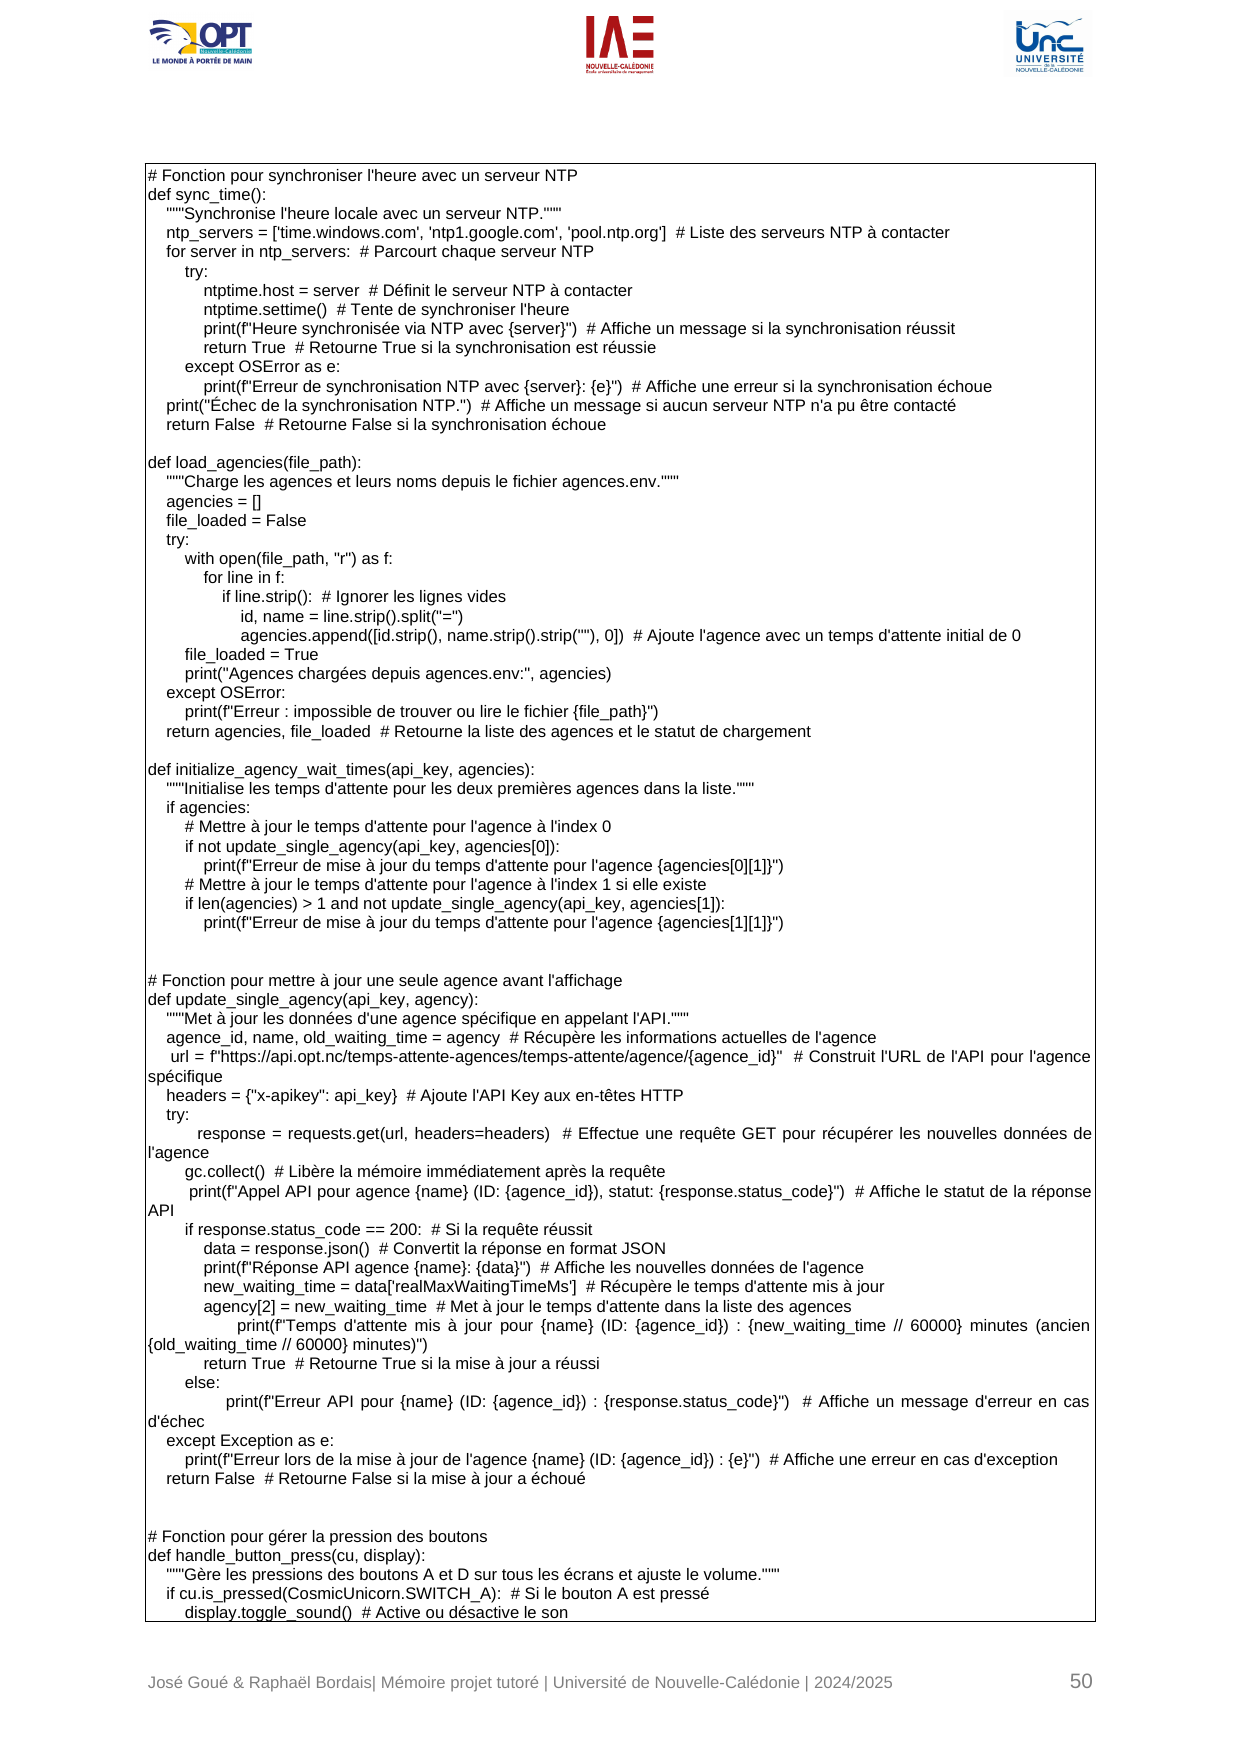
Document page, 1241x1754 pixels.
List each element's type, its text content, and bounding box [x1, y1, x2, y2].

text file_loaded = True [148, 645, 1093, 664]
text # Mettre à jour le temps d'attente pour l'agence à l'index 1 si elle existe [148, 875, 1093, 894]
text data = response.json() # Convertit la réponse en format JSON [148, 1239, 1093, 1258]
text print(f"Erreur : impossible de trouver ou lire le fichier {file_path}") [148, 702, 1093, 721]
text if cu.is_pressed(CosmicUnicorn.SWITCH_A): # Si le bouton A est pressé [148, 1584, 1093, 1603]
text new_waiting_time = data['realMaxWaitingTimeMs'] # Récupère le temps d'attente mis à jour [148, 1277, 1093, 1296]
text headers = {"x-apikey": api_key} # Ajoute l'API Key aux en-têtes HTTP [148, 1086, 1093, 1105]
text file_loaded = False [148, 511, 1093, 530]
text return True # Retourne True si la synchronisation est réussie [148, 338, 1093, 357]
text def handle_button_press(cu, display): [148, 1546, 1093, 1565]
text try: [148, 1105, 1093, 1124]
text """Charge les agences et leurs noms depuis le fichier agences.env.""" [148, 472, 1093, 491]
text print("Agences chargées depuis agences.env:", agencies) [148, 664, 1093, 683]
picture [147, 12, 254, 71]
text id, name = line.strip().split("=") [148, 606, 1093, 626]
text gc.collect() # Libère la mémoire immédiatement après la requête [148, 1162, 1093, 1181]
text print(f"Appel API pour agence {name} (ID: {agence_id}), statut: {response.status_code}") # Affiche le statut de la réponse API [148, 1181, 1093, 1220]
text with open(file_path, "r") as f: [148, 549, 1093, 568]
text except Exception as e: [148, 1431, 1093, 1450]
text if line.strip(): # Ignorer les lignes vides [148, 587, 1093, 606]
text """Met à jour les données d'une agence spécifique en appelant l'API.""" [148, 1009, 1093, 1028]
picture [586, 16, 654, 74]
text for server in ntp_servers: # Parcourt chaque serveur NTP [148, 242, 1093, 261]
text ntp_servers = ['time.windows.com', 'ntp1.google.com', 'pool.ntp.org'] # Liste des serveurs NTP à contacter [148, 223, 1093, 242]
text def sync_time(): [148, 185, 1093, 204]
text return agencies, file_loaded # Retourne la liste des agences et le statut de chargement [148, 721, 1093, 741]
text # Mettre à jour le temps d'attente pour l'agence à l'index 0 [148, 817, 1093, 836]
picture [1003, 10, 1093, 77]
text response = requests.get(url, headers=headers) # Effectue une requête GET pour récupérer les nouvelles données de l'agence [148, 1124, 1093, 1162]
text display.toggle_sound() # Active ou désactive le son [148, 1603, 1093, 1621]
text ntptime.host = server # Définit le serveur NTP à contacter [148, 281, 1093, 300]
text print(f"Heure synchronisée via NTP avec {server}") # Affiche un message si la synchronisation réussit [148, 319, 1093, 338]
text agence_id, name, old_waiting_time = agency # Récupère les informations actuelles de l'agence [148, 1028, 1093, 1047]
text def load_agencies(file_path): [148, 453, 1093, 472]
text if len(agencies) > 1 and not update_single_agency(api_key, agencies[1]): [148, 894, 1093, 913]
text try: [148, 530, 1093, 549]
text if response.status_code == 200: # Si la requête réussit [148, 1220, 1093, 1239]
text else: [148, 1373, 1093, 1392]
text """Synchronise l'heure locale avec un serveur NTP.""" [148, 204, 1093, 223]
text agencies.append([id.strip(), name.strip().strip('"'), 0]) # Ajoute l'agence avec un temps d'attente initial de 0 [148, 626, 1093, 645]
text agency[2] = new_waiting_time # Met à jour le temps d'attente dans la liste des agences [148, 1296, 1093, 1316]
text return False # Retourne False si la mise à jour a échoué [148, 1469, 1093, 1488]
text url = f"https://api.opt.nc/temps-attente-agences/temps-attente/agence/{agence_id}" # Construit l'URL de l'API pour l'agence spécifique [148, 1047, 1093, 1086]
text except OSError: [148, 683, 1093, 702]
text return True # Retourne True si la mise à jour a réussi [148, 1354, 1093, 1373]
text print(f"Erreur de mise à jour du temps d'attente pour l'agence {agencies[1][1]}") [148, 913, 1093, 932]
text print(f"Erreur lors de la mise à jour de l'agence {name} (ID: {agence_id}) : {e}") # Affiche une erreur en cas d'exception [148, 1450, 1093, 1469]
text """Initialise les temps d'attente pour les deux premières agences dans la liste.""" [148, 779, 1093, 798]
text print(f"Réponse API agence {name}: {data}") # Affiche les nouvelles données de l'agence [148, 1258, 1093, 1277]
text return False # Retourne False si la synchronisation échoue [148, 415, 1093, 434]
text # Fonction pour synchroniser l'heure avec un serveur NTP [146, 164, 1095, 185]
text print(f"Erreur de mise à jour du temps d'attente pour l'agence {agencies[0][1]}") [148, 856, 1093, 875]
text if agencies: [148, 798, 1093, 817]
text except OSError as e: [148, 357, 1093, 376]
text print(f"Erreur API pour {name} (ID: {agence_id}) : {response.status_code}") # Affiche un message d'erreur en cas d'échec [148, 1392, 1093, 1431]
text ntptime.settime() # Tente de synchroniser l'heure [148, 300, 1093, 319]
text try: [148, 261, 1093, 281]
text # Fonction pour mettre à jour une seule agence avant l'affichage [148, 971, 1093, 990]
text if not update_single_agency(api_key, agencies[0]): [148, 836, 1093, 856]
text """Gère les pressions des boutons A et D sur tous les écrans et ajuste le volume.""" [148, 1565, 1093, 1584]
text def update_single_agency(api_key, agency): [148, 990, 1093, 1009]
text for line in f: [148, 568, 1093, 587]
text agencies = [] [148, 491, 1093, 511]
text print(f"Erreur de synchronisation NTP avec {server}: {e}") # Affiche une erreur si la synchronisation échoue [148, 376, 1093, 396]
text # Fonction pour gérer la pression des boutons [148, 1526, 1093, 1546]
text print("Échec de la synchronisation NTP.") # Affiche un message si aucun serveur NTP n'a pu être contacté [148, 396, 1093, 415]
text def initialize_agency_wait_times(api_key, agencies): [148, 760, 1093, 779]
text print(f"Temps d'attente mis à jour pour {name} (ID: {agence_id}) : {new_waiting_time // 60000} minutes (ancien {old_waiting_time // 60000} minutes)") [148, 1316, 1093, 1354]
